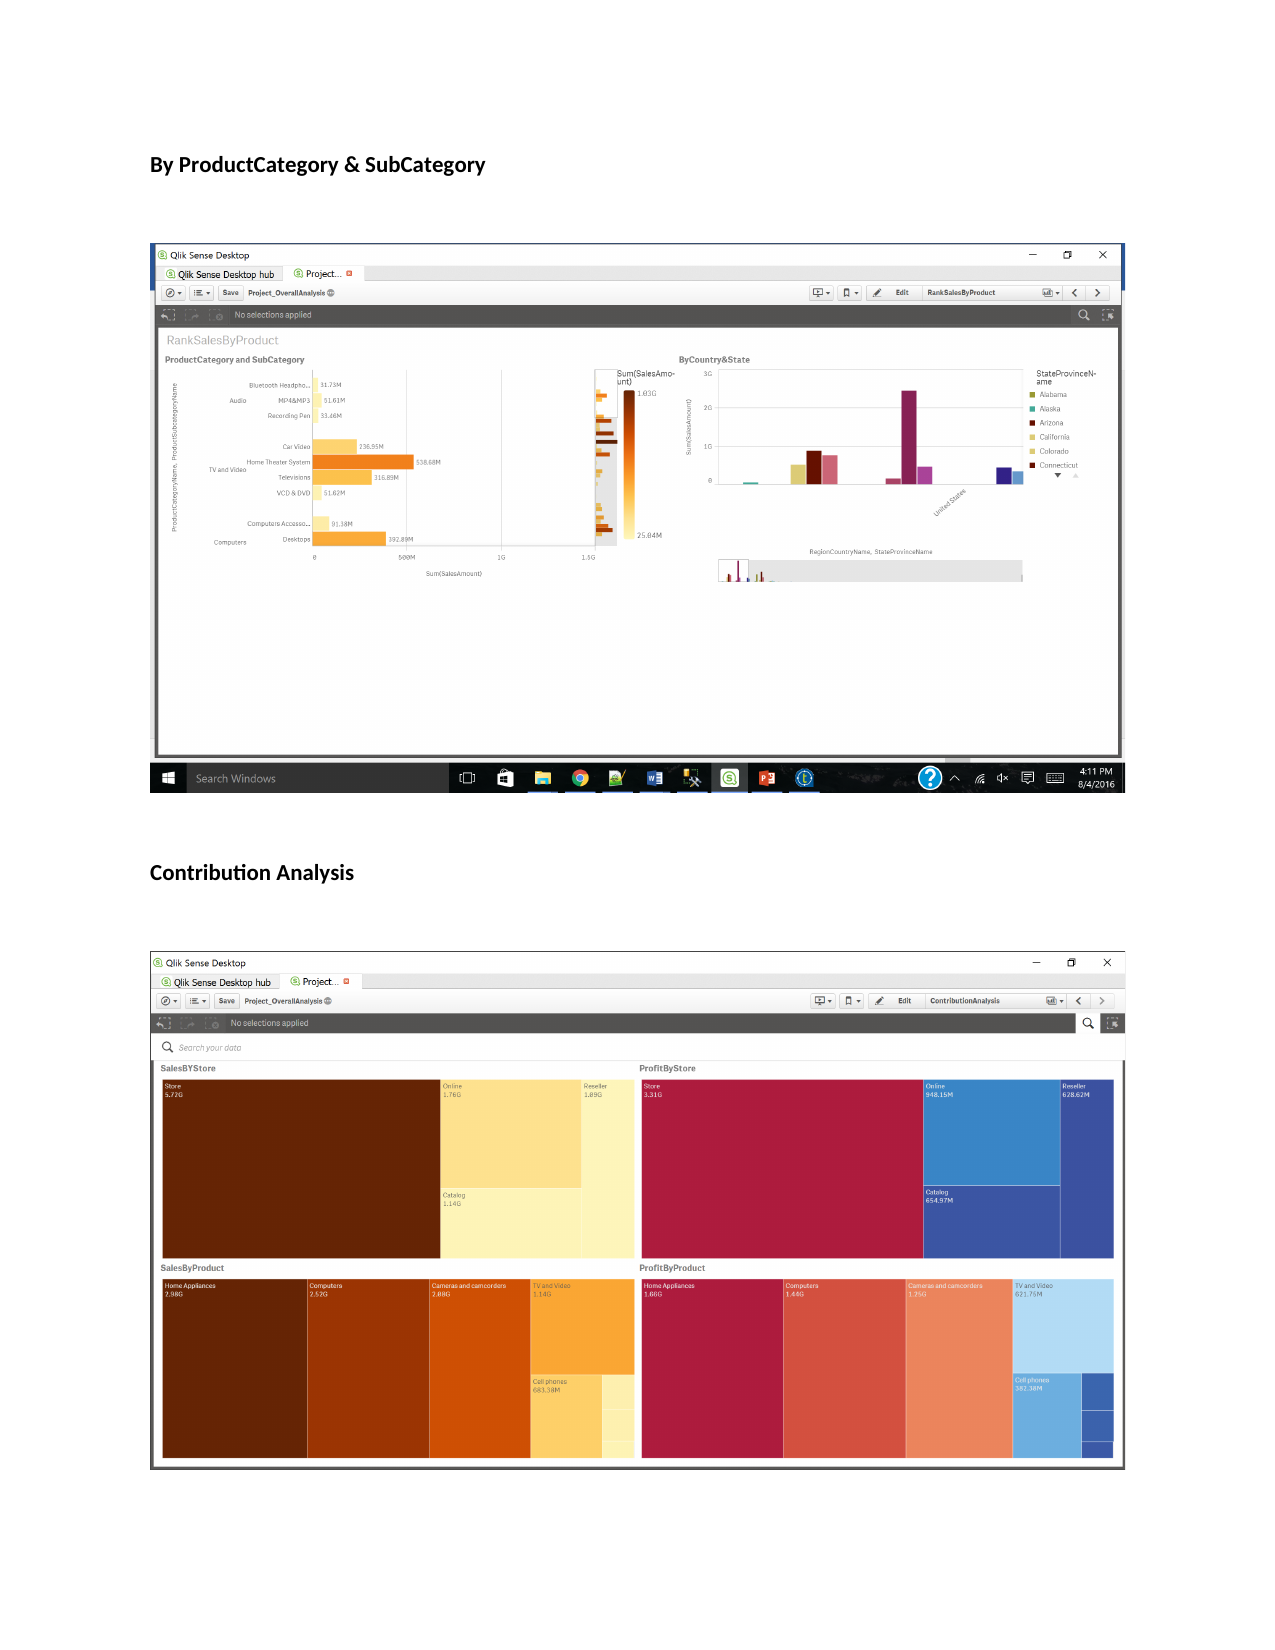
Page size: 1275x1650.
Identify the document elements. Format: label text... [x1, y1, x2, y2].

picture [150, 243, 1125, 793]
picture [150, 951, 1125, 1470]
text By ProductCategory & SubCategory [150, 150, 1125, 178]
text Contribution Analysis [150, 858, 1125, 886]
